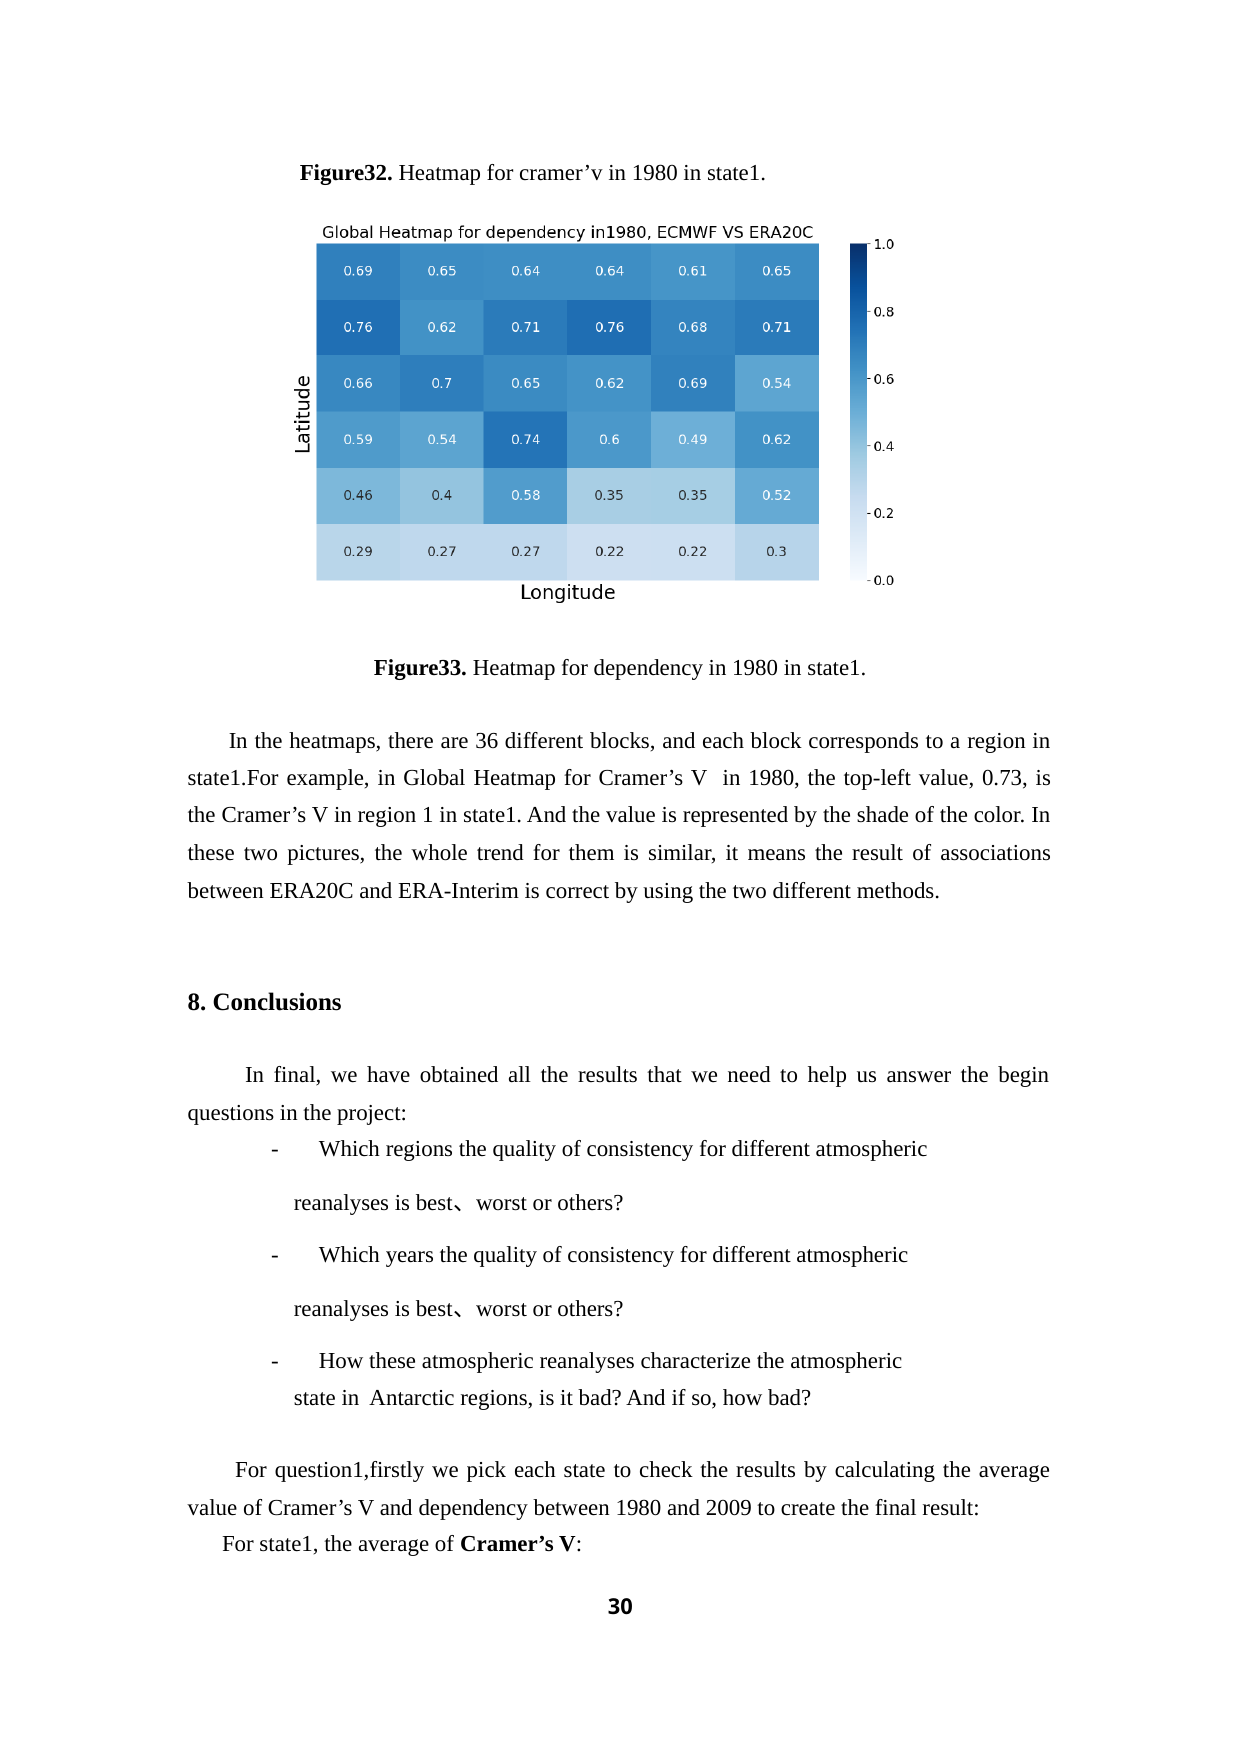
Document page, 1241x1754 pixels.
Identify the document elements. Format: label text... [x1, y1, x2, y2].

text For state1, the average of Cramer’s V: [187, 1527, 1053, 1559]
text 8. Conclusions [187, 985, 1053, 1017]
text In the heatmaps, there are 36 different blocks, and each block corresponds to a region in state1.For example, in Global Heatmap for Cramer’s V in 1980, the top-left value, 0.73, is the Cramer’s V in region 1 in state1. And the value is represented by the shade of the color. In these two pictures, the whole trend for them is similar, it means the result of associations between ERA20C and ERA-Interim is correct by using the two different methods. [187, 724, 1053, 906]
list reanalyses is best、worst or others? [225, 1274, 1053, 1339]
text Figure33. Heatmap for dependency in 1980 in state1. [187, 651, 1053, 684]
list - How these atmospheric reanalyses characterize the atmospheric [225, 1344, 1053, 1377]
picture [215, 191, 1025, 628]
list state in Antarctic regions, is it bad? And if so, how bad? [225, 1381, 1053, 1413]
list - Which years the quality of consistency for different atmospheric [225, 1238, 1053, 1271]
list reanalyses is best、worst or others? [225, 1168, 1053, 1233]
list - Which regions the quality of consistency for different atmospheric [225, 1132, 1053, 1164]
list Figure32. Heatmap for cramer’v in 1980 in state1. [225, 156, 1053, 188]
text In final, we have obtained all the results that we need to help us answer the begin questions in the project: [187, 1058, 1053, 1128]
text For question1,firstly we pick each state to check the results by calculating the average value of Cramer’s V and dependency between 1980 and 2009 to create the final result: [187, 1453, 1053, 1523]
